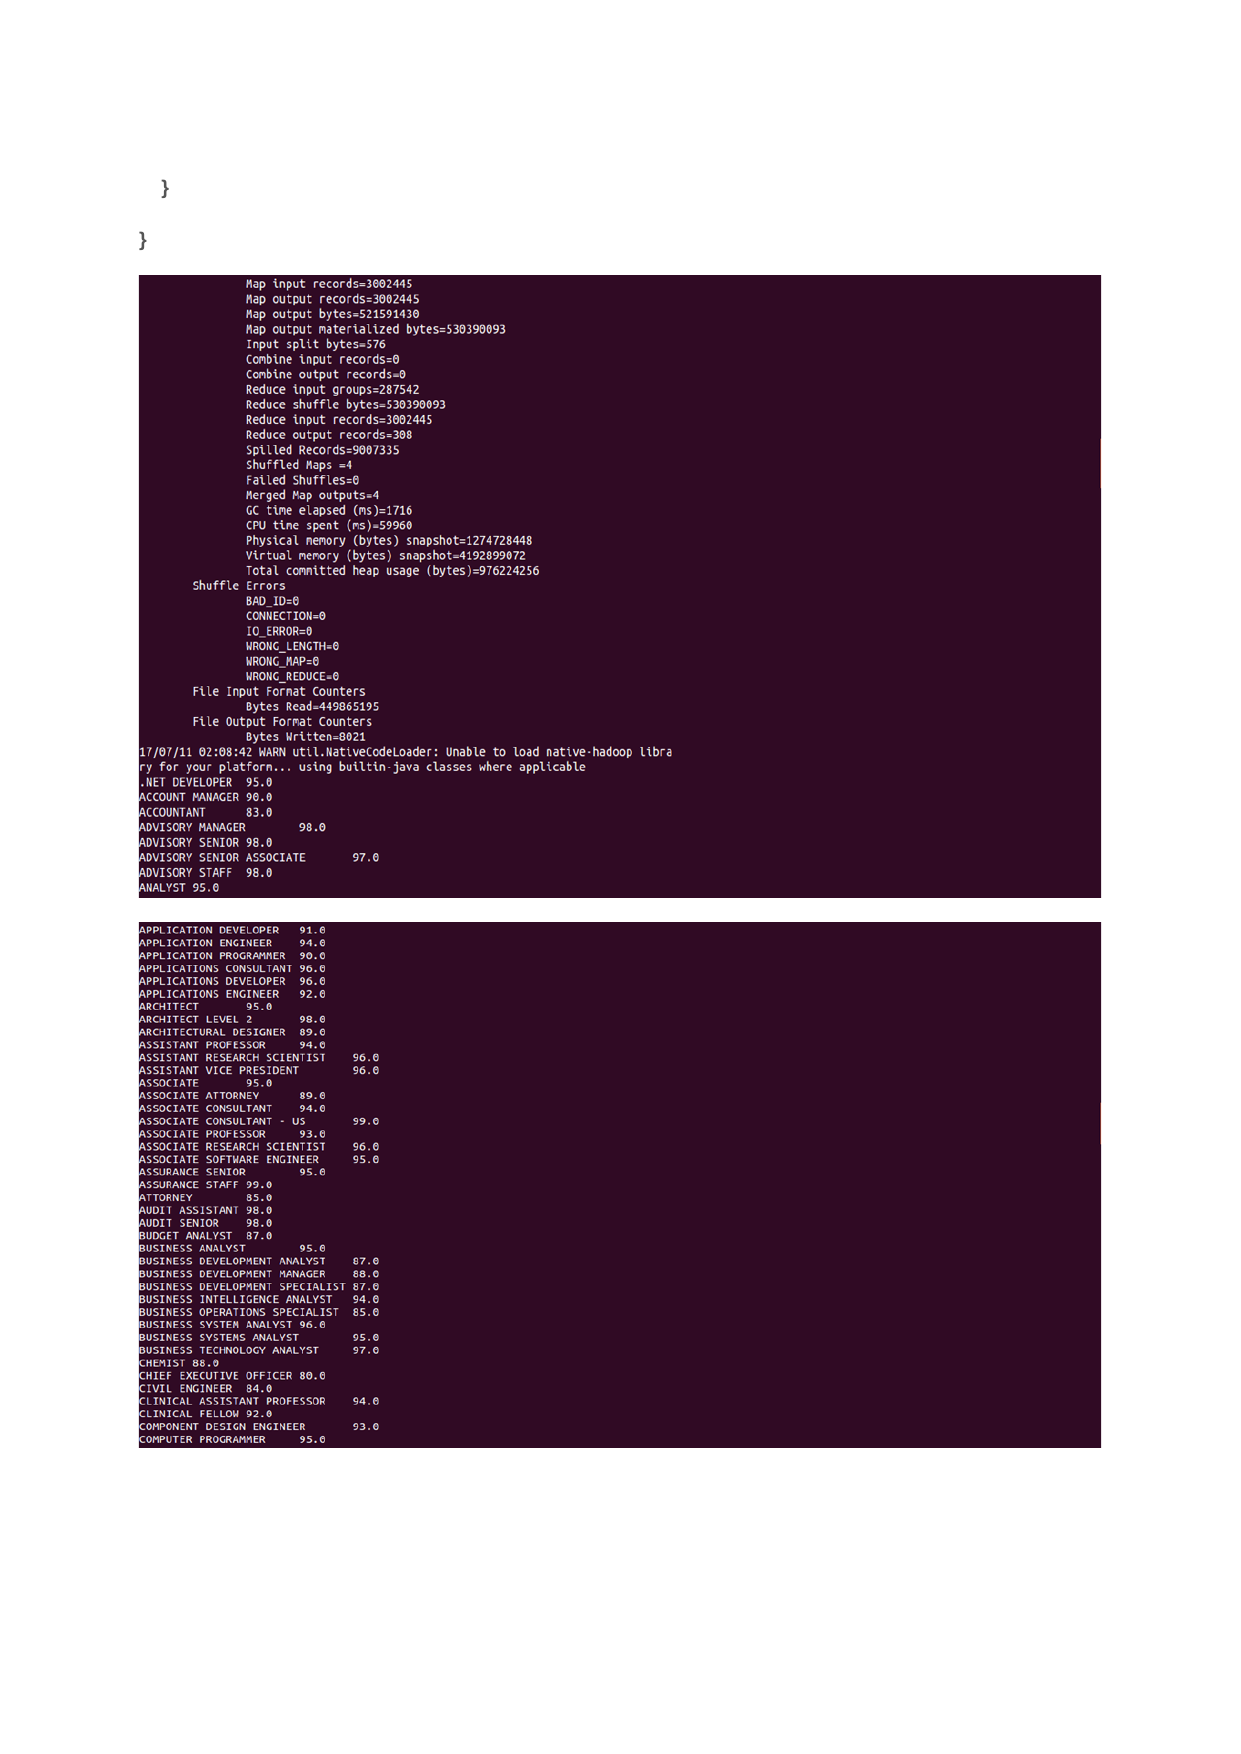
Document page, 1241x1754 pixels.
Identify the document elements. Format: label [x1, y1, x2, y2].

text [139, 150, 1101, 251]
picture [138, 275, 1102, 898]
picture [138, 922, 1102, 1448]
